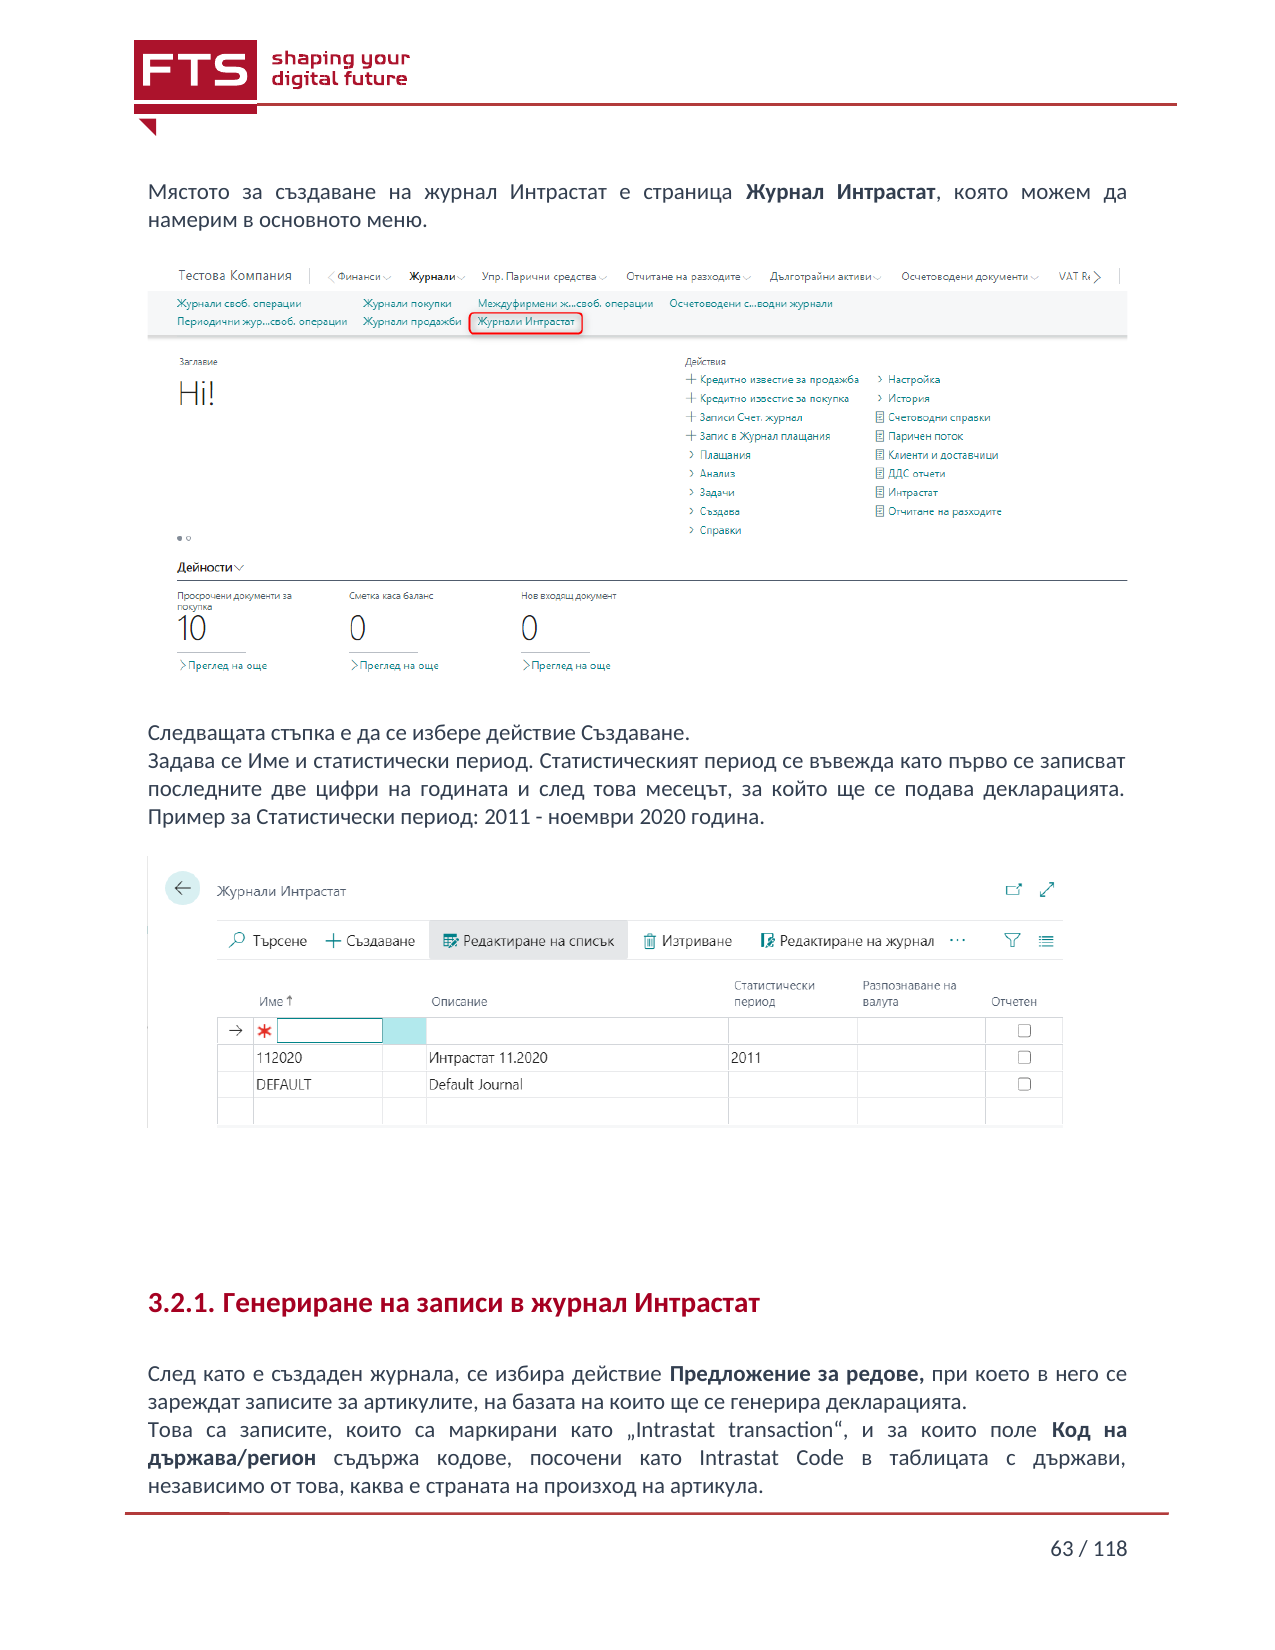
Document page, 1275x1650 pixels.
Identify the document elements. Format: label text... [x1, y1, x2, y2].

text Мястото за създаване на журнал Интрастат е страница Журнал Интрастат, която можем да намерим в основното меню. [148, 177, 1127, 233]
subtitle Генериране на записи в журнал Интрастат [148, 1284, 1127, 1320]
text Това са записите, които са маркирани като „Intrastat transaction“, и за които поле Код на държава/регион съдържа кодове, посочени като Intrastat Code в таблицата с държави, независимо от това, каква е страната на произход на артикула. [148, 1415, 1127, 1499]
picture [147, 261, 1128, 692]
text Следващата стъпка е да се избере действие Създаване. [148, 718, 1127, 746]
text Задава се Име и статистически период. Статистическият период се въвежда като първо се записват последните две цифри на годината и след това месецът, за който ще се подава декларацията. Пример за Статистически период: 2011 - ноември 2020 година. [148, 746, 1127, 830]
text След като е създаден журнала, се избира действие Предложение за редове, при което в него се зареждат записите за артикулите, на базата на които ще се генерира декларацията. [148, 1359, 1127, 1415]
